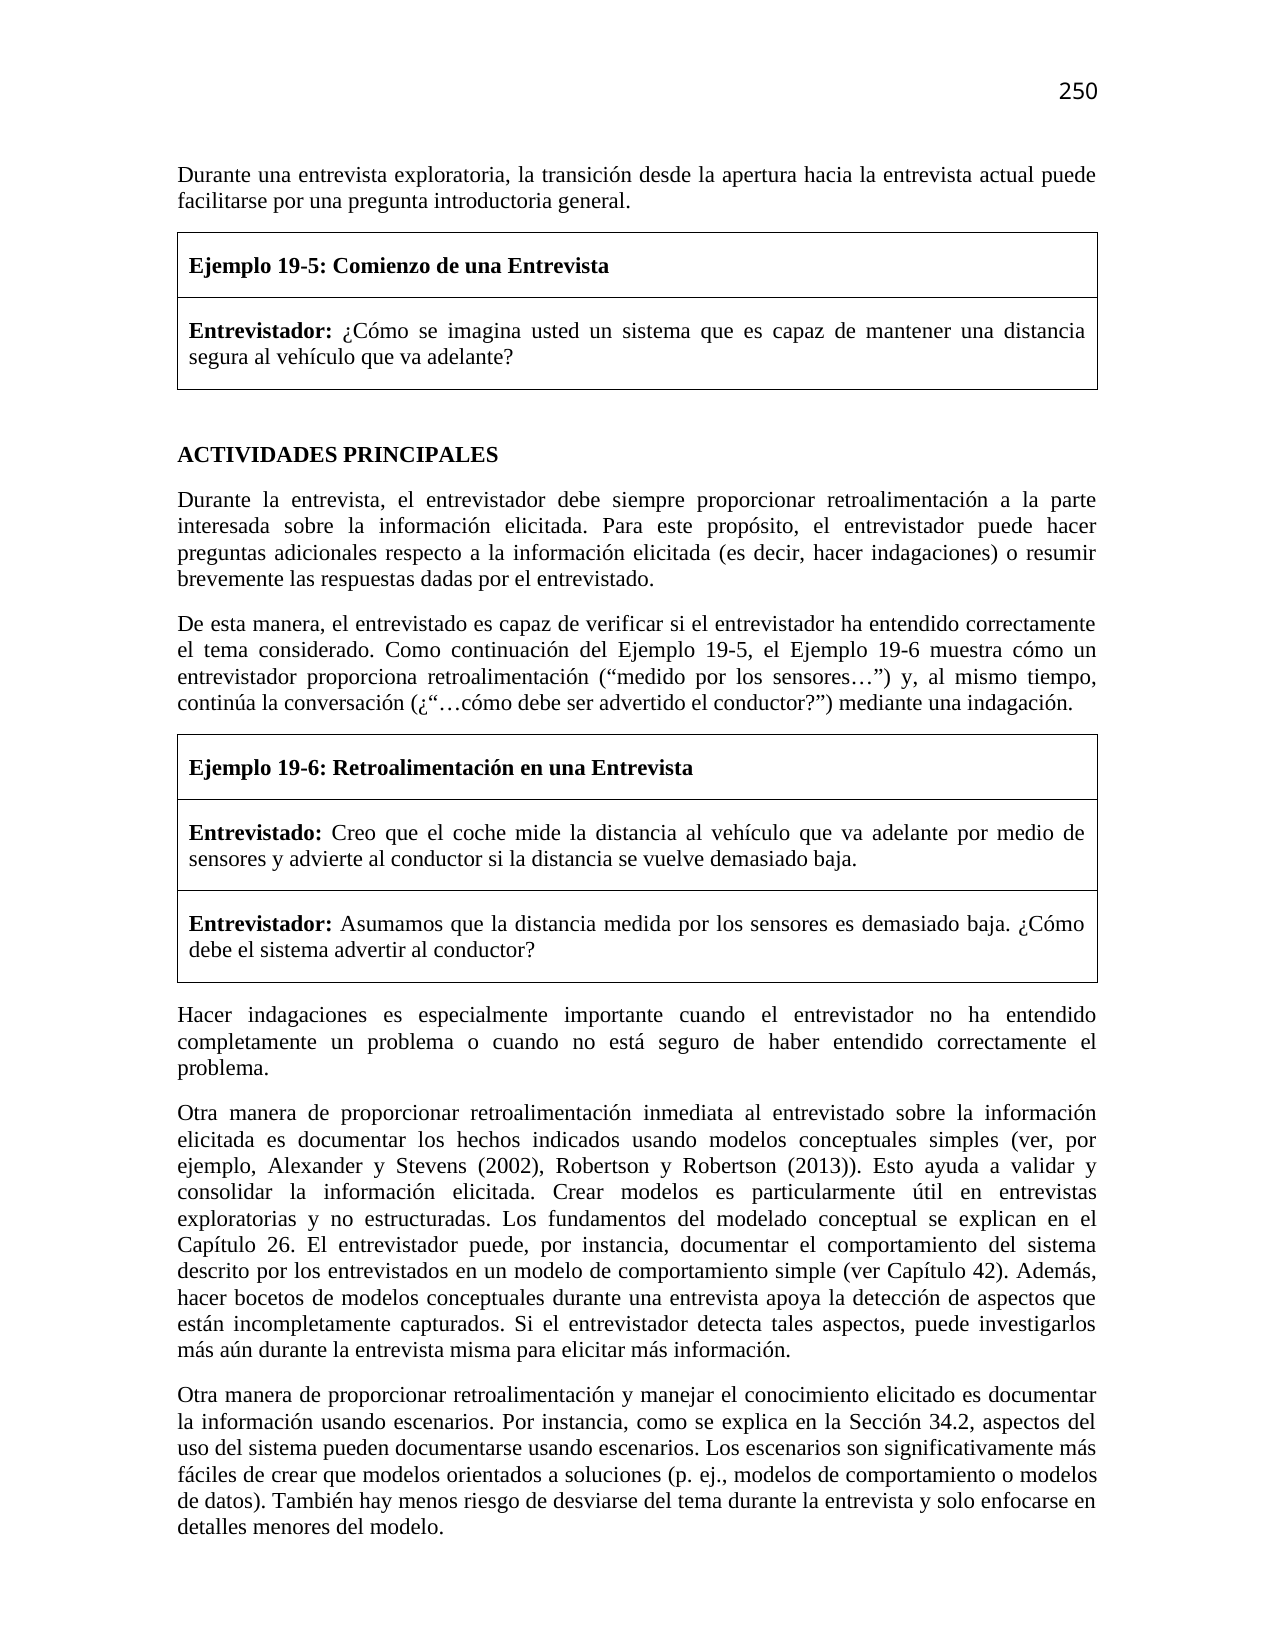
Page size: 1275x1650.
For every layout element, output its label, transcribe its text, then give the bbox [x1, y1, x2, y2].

table_cell Entrevistado: Creo que el coche mide la distancia al vehículo que va adelante por medio de sensores y advierte al conductor si la distancia se vuelve demasiado baja. [178, 800, 1097, 890]
table_cell Entrevistador: ¿Cómo se imagina usted un sistema que es capaz de mantener una distancia segura al vehículo que va adelante? [178, 298, 1097, 388]
text De esta manera, el entrevistado es capaz de verificar si el entrevistador ha entendido correctamente el tema considerado. Como continuación del Ejemplo 19-5, el Ejemplo 19-6 muestra cómo un entrevistador proporciona retroalimentación (“medido por los sensores…”) y, al mismo tiempo, continúa la conversación (¿“…cómo debe ser advertido el conductor?”) mediante una indagación. [177, 610, 1098, 716]
table_header Ejemplo 19-6: Retroalimentación en una Entrevista [178, 735, 1097, 799]
table_cell Entrevistador: Asumamos que la distancia medida por los sensores es demasiado baja. ¿Cómo debe el sistema advertir al conductor? [178, 891, 1097, 982]
subtitle Actividades Principales [177, 441, 1098, 467]
text Durante una entrevista exploratoria, la transición desde la apertura hacia la entrevista actual puede facilitarse por una pregunta introductoria general. [177, 161, 1098, 213]
text Durante la entrevista, el entrevistador debe siempre proporcionar retroalimentación a la parte interesada sobre la información elicitada. Para este propósito, el entrevistador puede hacer preguntas adicionales respecto a la información elicitada (es decir, hacer indagaciones) o resumir brevemente las respuestas dadas por el entrevistado. [177, 486, 1098, 591]
text Otra manera de proporcionar retroalimentación y manejar el conocimiento elicitado es documentar la información usando escenarios. Por instancia, como se explica en la Sección 34.2, aspectos del uso del sistema pueden documentarse usando escenarios. Los escenarios son significativamente más fáciles de crear que modelos orientados a soluciones (p. ej., modelos de comportamiento o modelos de datos). También hay menos riesgo de desviarse del tema durante la entrevista y solo enfocarse en detalles menores del modelo. [177, 1382, 1098, 1540]
table_header Ejemplo 19-5: Comienzo de una Entrevista [178, 233, 1097, 297]
text Hacer indagaciones es especialmente importante cuando el entrevistador no ha entendido completamente un problema o cuando no está seguro de haber entendido correctamente el problema. [177, 1001, 1098, 1081]
text Otra manera de proporcionar retroalimentación inmediata al entrevistado sobre la información elicitada es documentar los hechos indicados usando modelos conceptuales simples (ver, por ejemplo, Alexander y Stevens (2002), Robertson y Robertson (2013)). Esto ayuda a validar y consolidar la información elicitada. Crear modelos es particularmente útil en entrevistas exploratorias y no estructuradas. Los fundamentos del modelado conceptual se explican en el Capítulo 26. El entrevistador puede, por instancia, documentar el comportamiento del sistema descrito por los entrevistados en un modelo de comportamiento simple (ver Capítulo 42). Además, hacer bocetos de modelos conceptuales durante una entrevista apoya la detección de aspectos que están incompletamente capturados. Si el entrevistador detecta tales aspectos, puede investigarlos más aún durante la entrevista misma para elicitar más información. [177, 1099, 1098, 1363]
